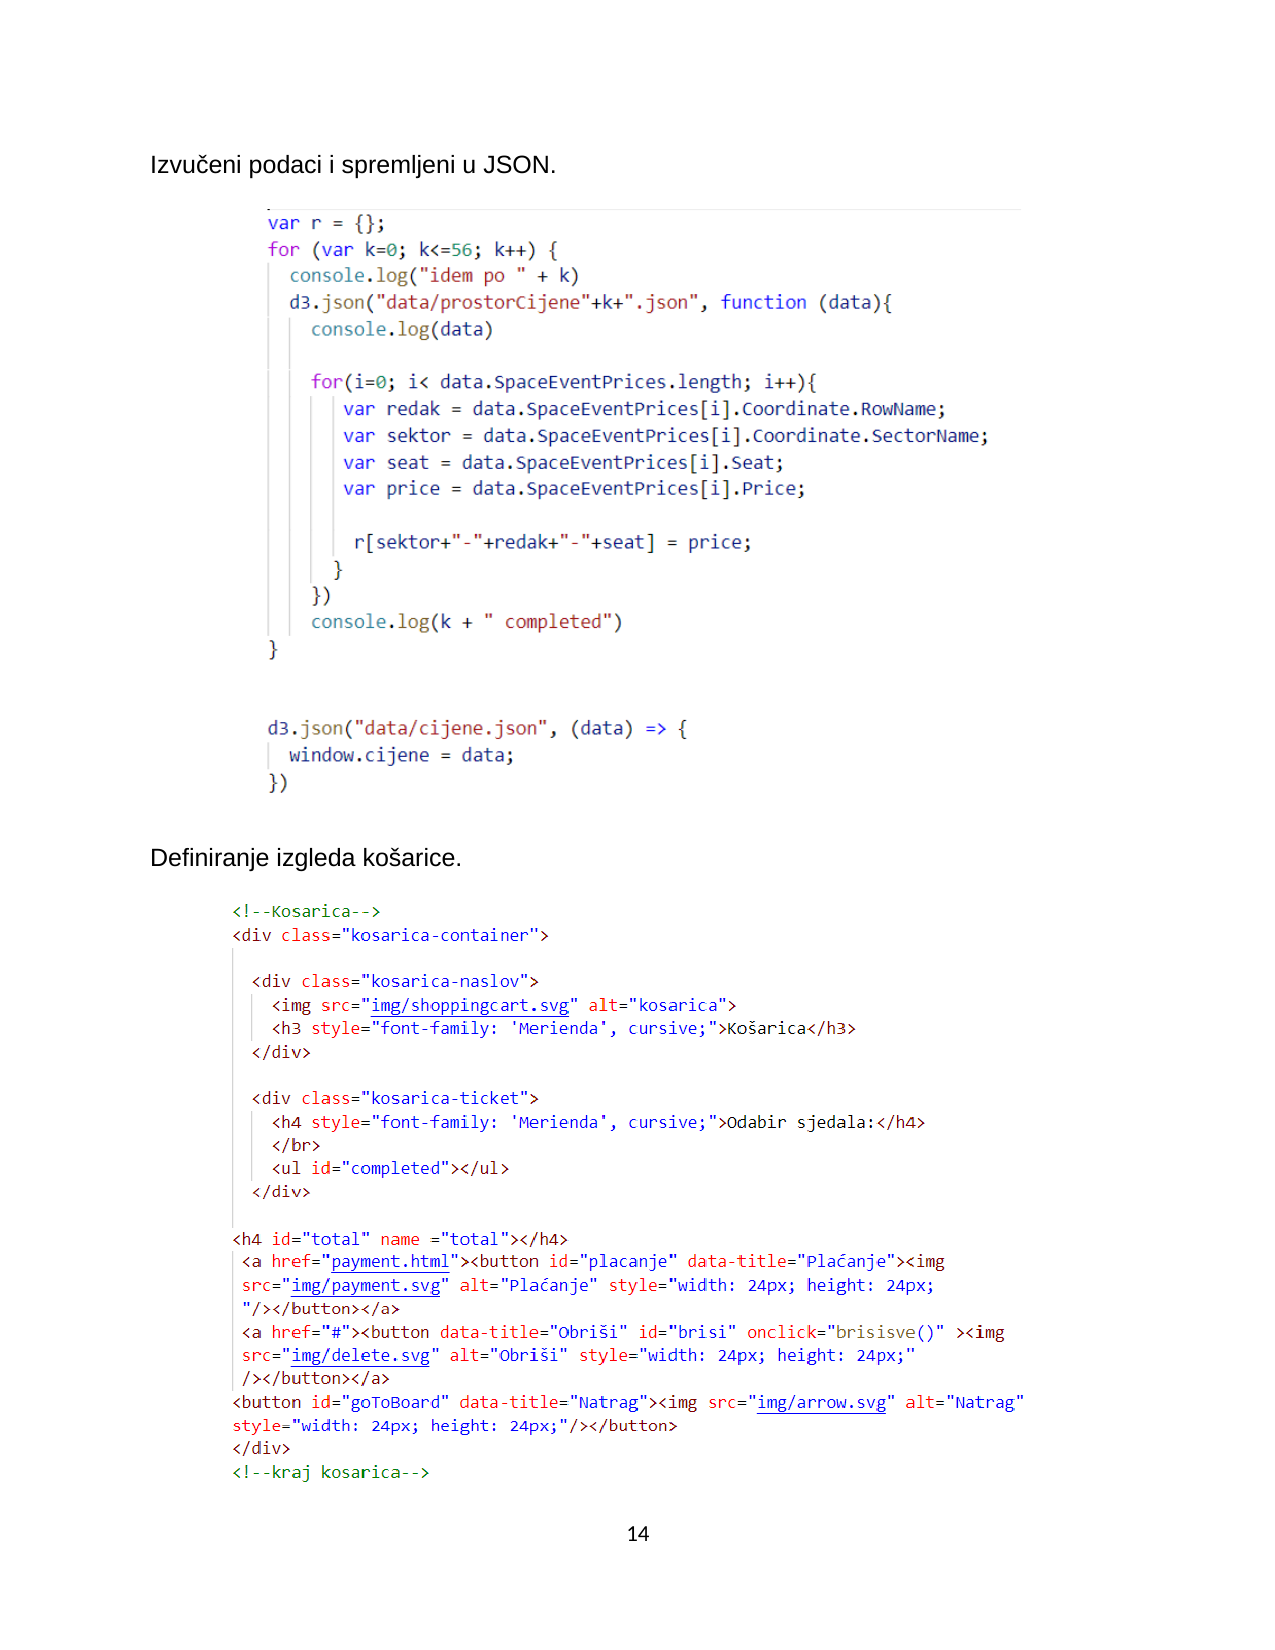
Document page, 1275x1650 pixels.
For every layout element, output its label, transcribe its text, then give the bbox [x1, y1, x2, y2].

text Definiranje izgleda košarice. [150, 843, 1125, 872]
picture [253, 209, 1022, 813]
picture [226, 903, 1049, 1484]
text Izvučeni podaci i spremljeni u JSON. [150, 150, 1125, 179]
